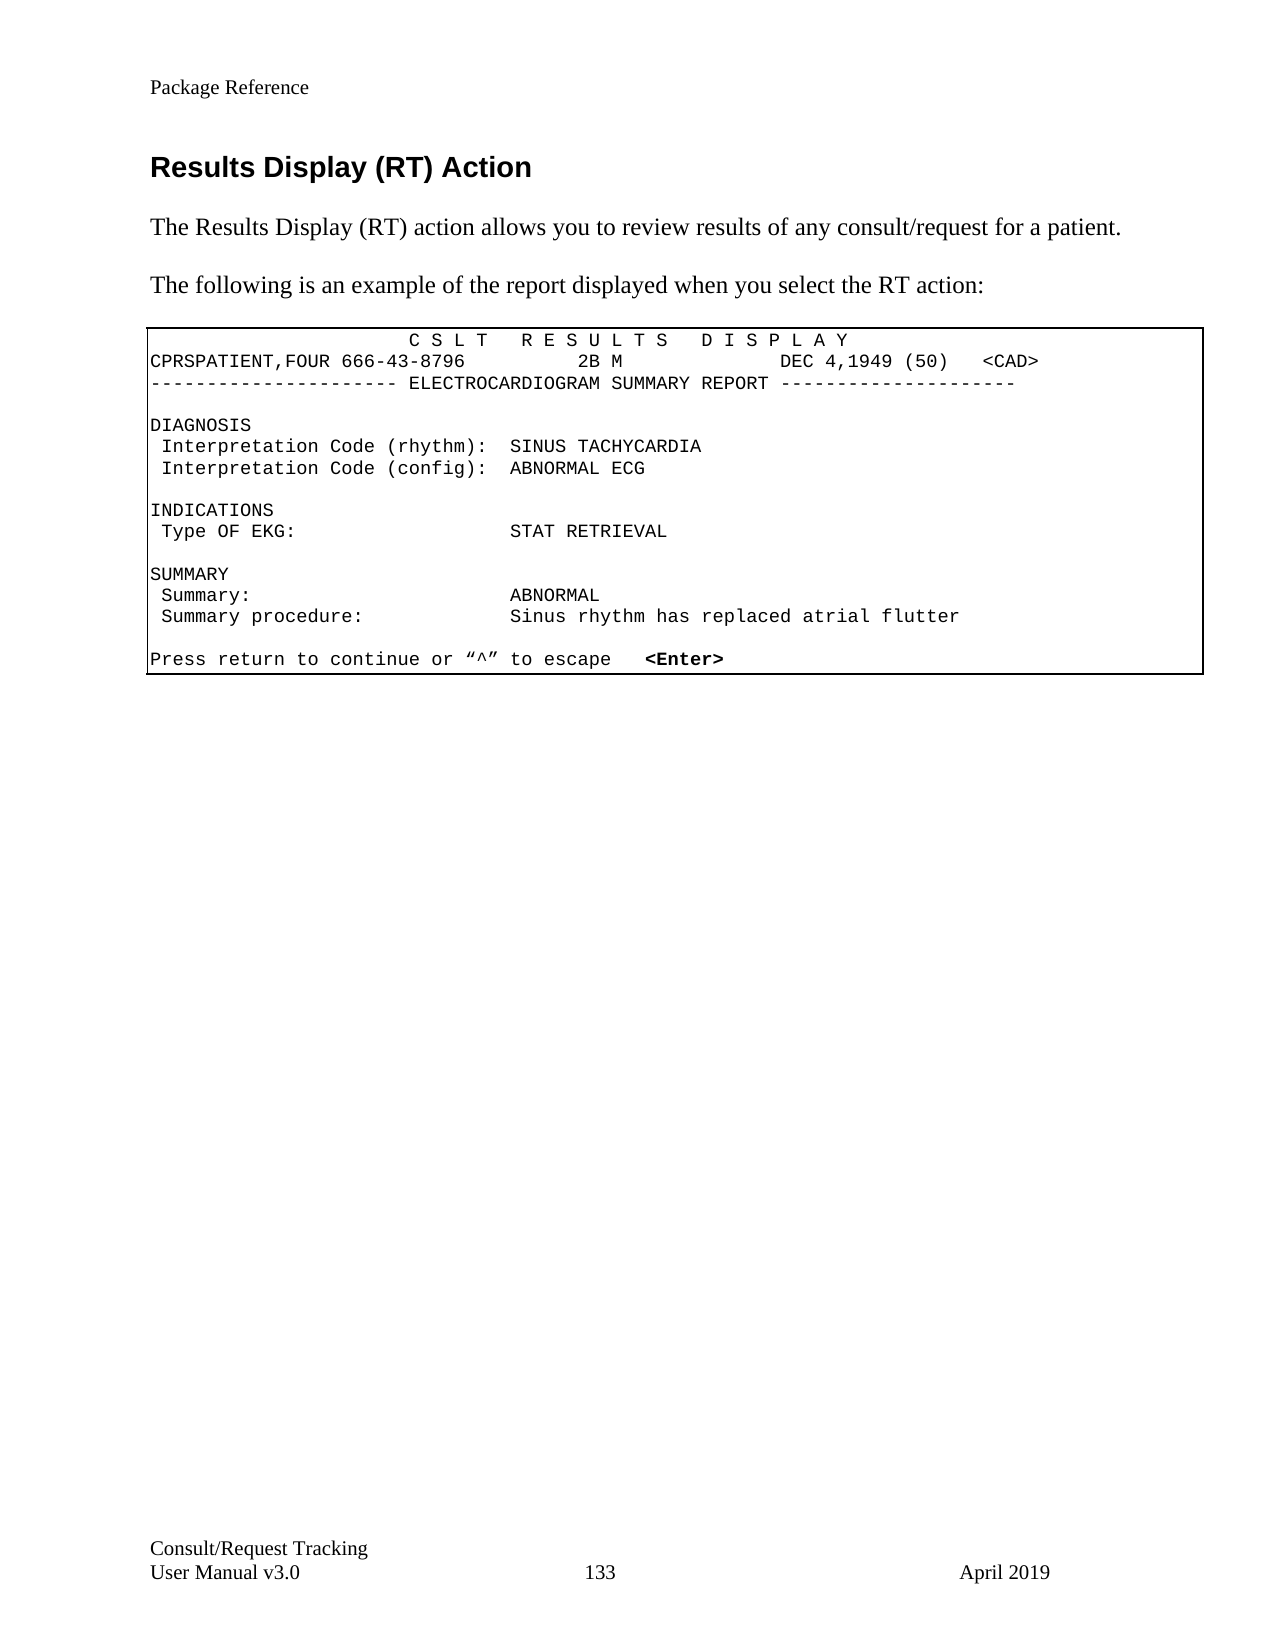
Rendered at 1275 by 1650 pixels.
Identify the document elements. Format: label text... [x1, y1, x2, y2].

text INDICATIONS [148, 497, 1202, 518]
text CPRSPATIENT,FOUR 666-43-8796 2B M DEC 4,1949 (50) <CAD> [148, 348, 1202, 370]
text Interpretation Code (config): ABNORMAL ECG [148, 455, 1202, 480]
text The following is an example of the report displayed when you select the RT action: [150, 270, 1125, 298]
text Press return to continue or “^” to escape <Enter> [148, 646, 1202, 673]
subtitle Results Display (RT) Action [150, 150, 1125, 183]
text Interpretation Code (rhythm): SINUS TACHYCARDIA [148, 433, 1202, 455]
text Type OF EKG: STAT RETRIEVAL [148, 518, 1202, 543]
text ---------------------- ELECTROCARDIOGRAM SUMMARY REPORT --------------------- [148, 370, 1202, 395]
text The Results Display (RT) action allows you to review results of any consult/request for a patient. [150, 212, 1125, 241]
text DIAGNOSIS [148, 412, 1202, 433]
text Summary procedure: Sinus rhythm has replaced atrial flutter [148, 603, 1202, 628]
text Summary: ABNORMAL [148, 582, 1202, 603]
text SUMMARY [148, 561, 1202, 582]
text C S L T R E S U L T S D I S P L A Y [148, 329, 1202, 348]
